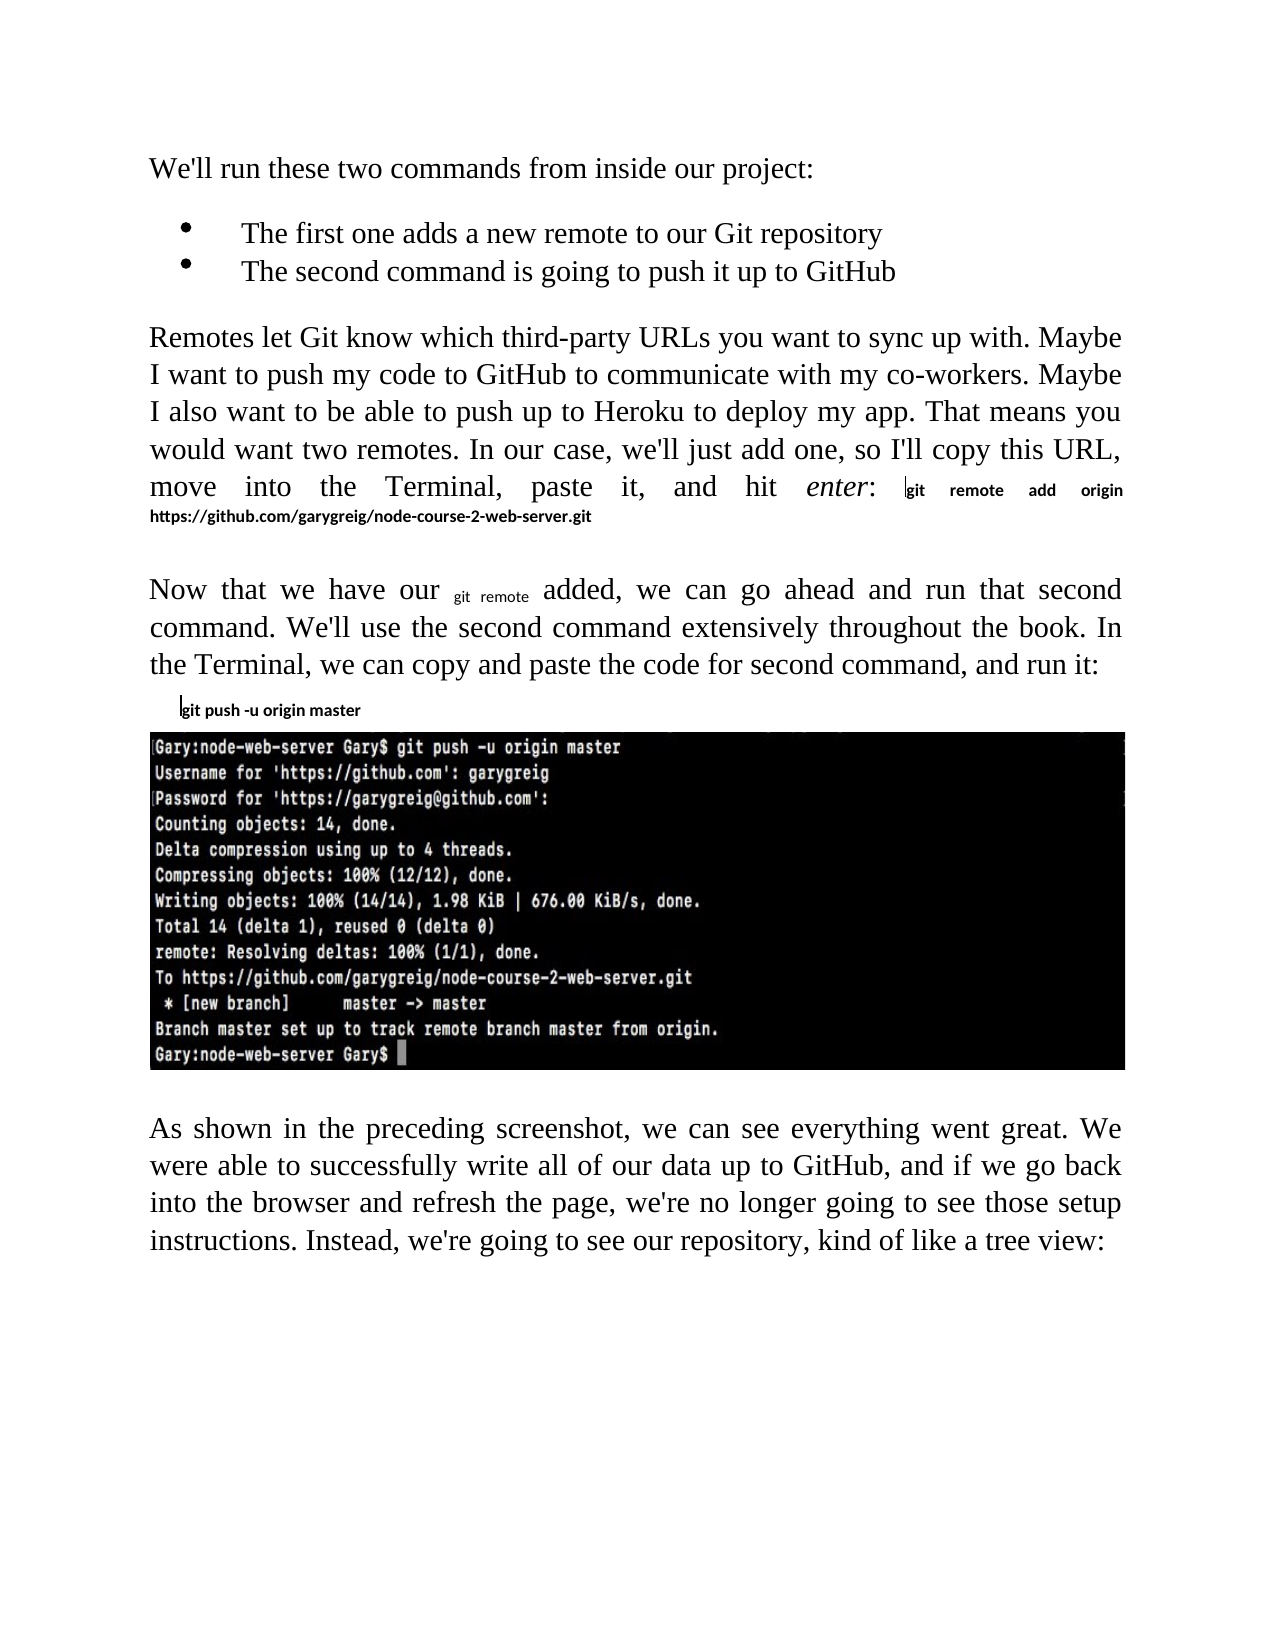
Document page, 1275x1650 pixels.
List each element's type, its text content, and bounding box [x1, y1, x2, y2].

text Now that we have our git remote added, we can go ahead and run that second command. We'll use the second command extensively throughout the book. In the Terminal, we can copy and paste the code for second command, and run it: [148, 571, 1123, 681]
text git push -u origin master [180, 695, 1125, 729]
text The first one adds a new remote to our Git repository [181, 216, 1123, 250]
text The second command is going to push it up to GitHub [181, 253, 1123, 288]
text We'll run these two commands from inside our project: [150, 150, 1125, 185]
text Remotes let Git know which third-party URLs you want to sync up with. Maybe I want to push my code to GitHub to communicate with my co-workers. Maybe I also want to be able to push up to Heroku to deploy my app. That means you would want two remotes. In our case, we'll just add one, so I'll copy this URL, move into the Terminal, paste it, and hit enter: git remote add origin https://github.com/garygreig/node-course-2-web-server.git [148, 319, 1123, 526]
picture [150, 732, 1125, 1070]
text As shown in the preceding screenshot, we can see everything went great. We were able to successfully write all of our data up to GitHub, and if we go back into the browser and refresh the page, we're no longer going to see those setup instructions. Instead, we're going to see our repository, kind of like a tree view: [148, 1110, 1123, 1257]
